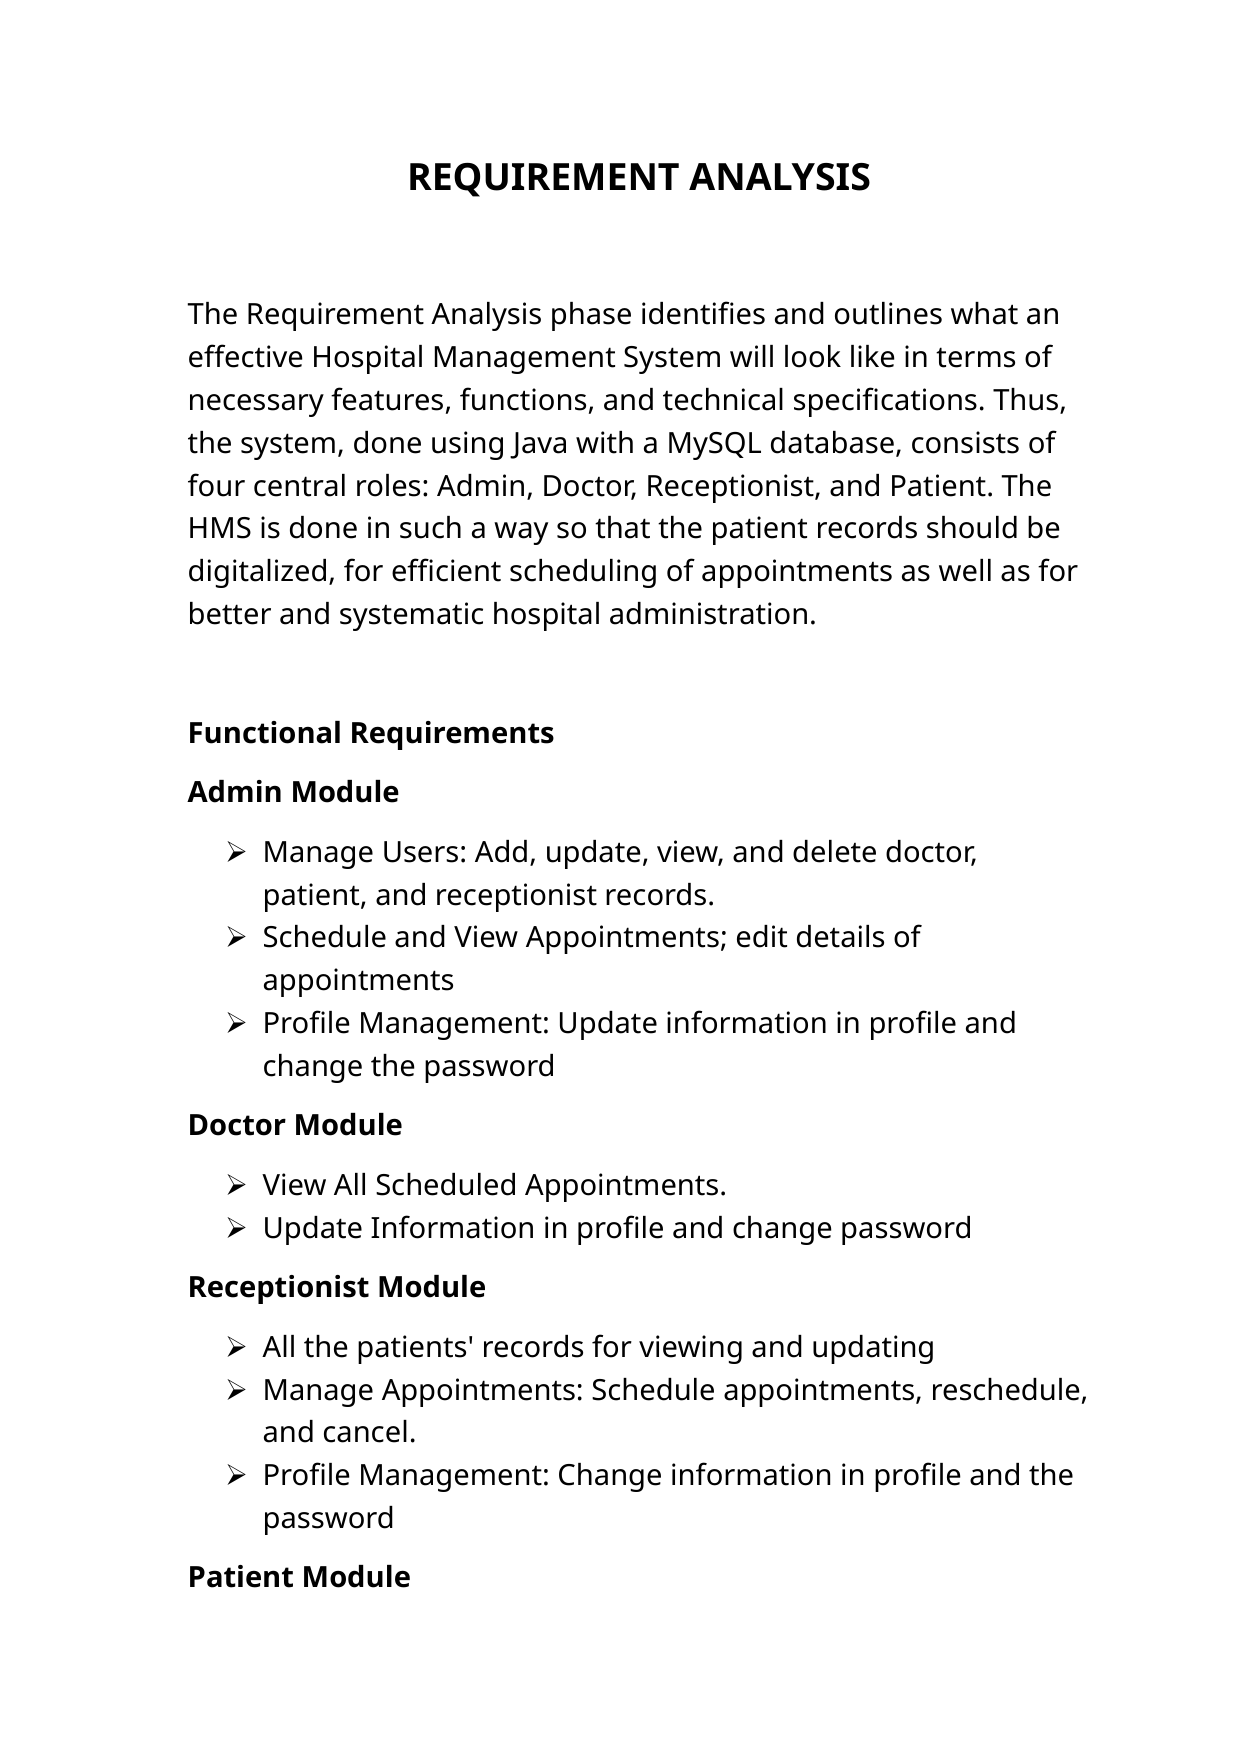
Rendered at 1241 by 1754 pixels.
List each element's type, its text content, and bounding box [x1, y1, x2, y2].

list Profile Management: Update information in profile and change the password [225, 1002, 1090, 1085]
text Admin Module [187, 772, 1090, 811]
list View All Scheduled Appointments. [225, 1164, 1090, 1204]
text Functional Requirements [187, 712, 1090, 752]
list Manage Users: Add, update, view, and delete doctor, patient, and receptionist records. [225, 831, 1090, 914]
text Patient Module [187, 1557, 1090, 1596]
text Receptionist Module [187, 1266, 1090, 1306]
list Manage Appointments: Schedule appointments, reschedule, and cancel. [225, 1369, 1090, 1451]
list Profile Management: Change information in profile and the password [225, 1454, 1090, 1537]
list All the patients' records for viewing and updating [225, 1326, 1090, 1366]
text The Requirement Analysis phase identifies and outlines what an effective Hospital Management System will look like in terms of necessary features, functions, and technical specifications. Thus, the system, done using Java with a MySQL database, consists of four central roles: Admin, Doctor, Receptionist, and Patient. The HMS is done in such a way so that the patient records should be digitalized, for efficient scheduling of appointments as well as for better and systematic hospital administration. [187, 293, 1090, 633]
list Schedule and View Appointments; edit details of appointments [225, 917, 1090, 999]
text REQUIREMENT ANALYSIS [187, 150, 1090, 201]
text Doctor Module [187, 1105, 1090, 1144]
list Update Information in profile and change password [225, 1207, 1090, 1247]
